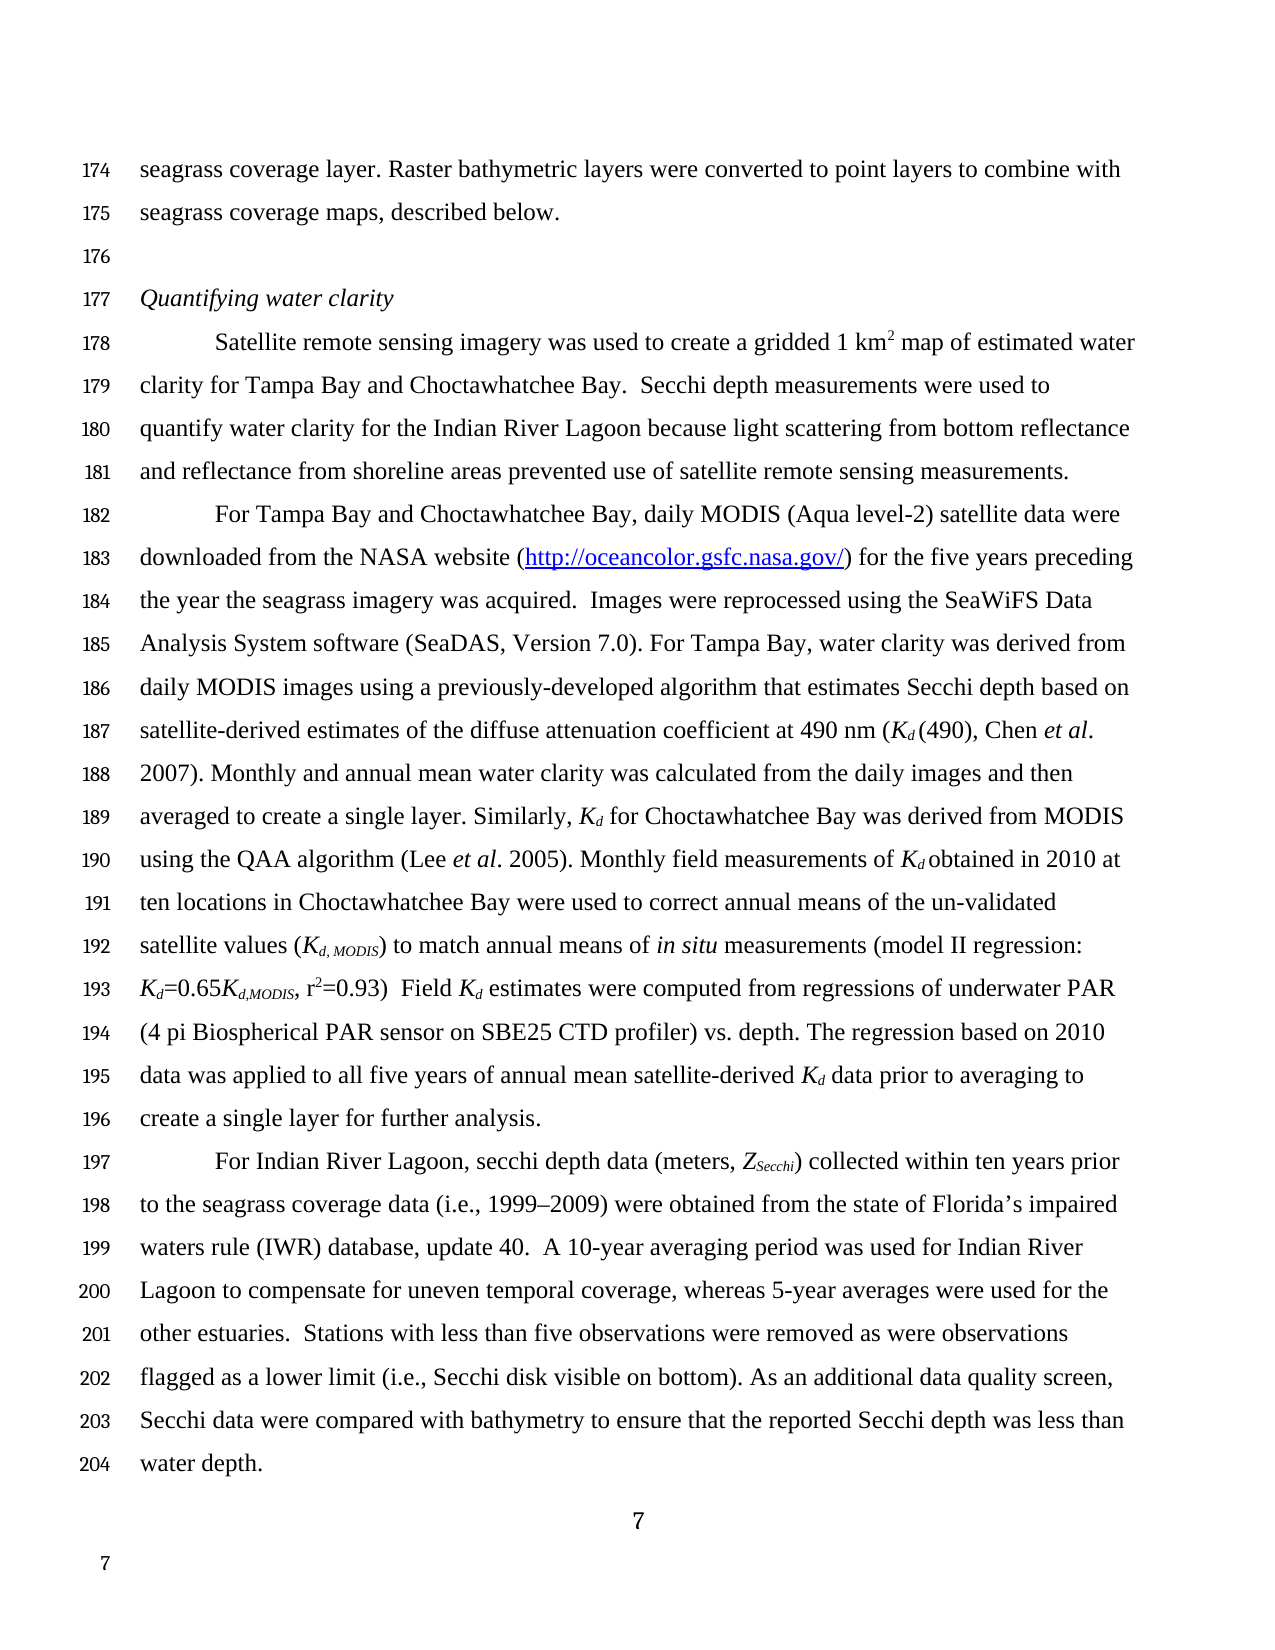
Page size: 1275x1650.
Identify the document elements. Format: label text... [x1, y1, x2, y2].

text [139, 154, 1137, 226]
text Quantifying water clarity [139, 283, 1137, 312]
text For Indian River Lagoon, secchi depth data (meters, ZSecchi) collected within ten years prior to the seagrass coverage data (i.e., 1999–2009) were obtained from the state of Florida’s impaired waters rule (IWR) database, update 40. A 10-year averaging period was used for Indian River Lagoon to compensate for uneven temporal coverage, whereas 5-year averages were used for the other estuaries. Stations with less than five observations were removed as were observations flagged as a lower limit (i.e., Secchi disk visible on bottom). As an additional data quality screen, Secchi data were compared with bathymetry to ensure that the reported Secchi depth was less than water depth. [139, 1146, 1137, 1477]
text Satellite remote sensing imagery was used to create a gridded 1 km2 map of estimated water clarity for Tampa Bay and Choctawhatchee Bay. Secchi depth measurements were used to quantify water clarity for the Indian River Lagoon because light scattering from bottom reflectance and reflectance from shoreline areas prevented use of satellite remote sensing measurements. [139, 327, 1137, 485]
text For Tampa Bay and Choctawhatchee Bay, daily MODIS (Aqua level-2) satellite data were downloaded from the NASA website (http://oceancolor.gsfc.nasa.gov/) for the five years preceding the year the seagrass imagery was acquired. Images were reprocessed using the SeaWiFS Data Analysis System software (SeaDAS, Version 7.0). For Tampa Bay, water clarity was derived from daily MODIS images using a previously-developed algorithm that estimates Secchi depth based on satellite-derived estimates of the diffuse attenuation coefficient at 490 nm (Kd (490), Chen et al. 2007). Monthly and annual mean water clarity was calculated from the daily images and then averaged to create a single layer. Similarly, Kd for Choctawhatchee Bay was derived from MODIS using the QAA algorithm (Lee et al. 2005). Monthly field measurements of Kd obtained in 2010 at ten locations in Choctawhatchee Bay were used to correct annual means of the un-validated satellite values (Kd, MODIS) to match annual means of in situ measurements (model II regression: Kd=0.65Kd,MODIS, r2=0.93) Field Kd estimates were computed from regressions of underwater PAR (4 pi Biospherical PAR sensor on SBE25 CTD profiler) vs. depth. The regression based on 2010 data was applied to all five years of annual mean satellite-derived Kd data prior to averaging to create a single layer for further analysis. [139, 499, 1137, 1132]
